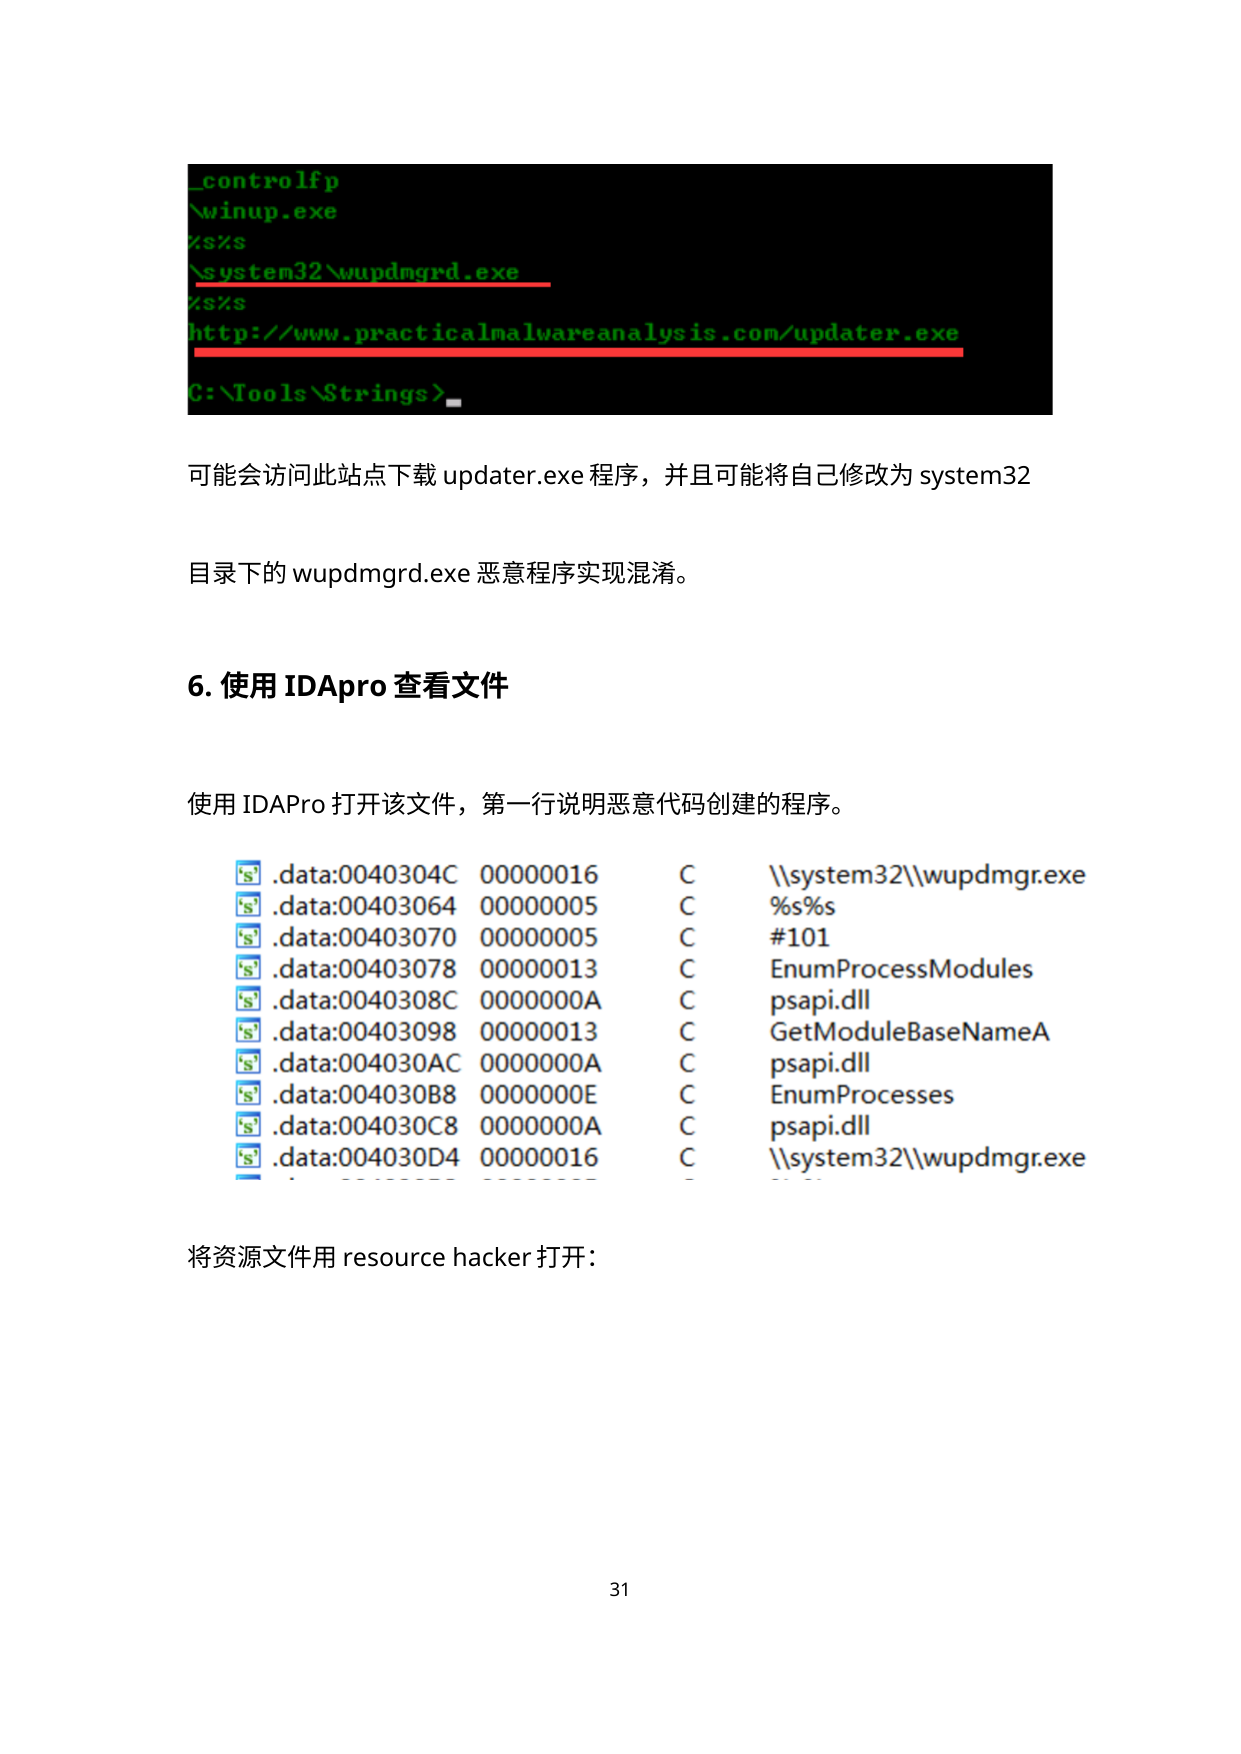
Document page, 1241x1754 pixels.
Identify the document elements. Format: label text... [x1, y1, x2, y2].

picture [231, 853, 1107, 1180]
subtitle 6. 使用IDApro查看文件 [187, 651, 1053, 716]
picture [187, 164, 1053, 415]
text 可能会访问此站点下载updater.exe程序，并且可能将自己修改为system32目录下的wupdmgrd.exe恶意程序实现混淆。 [187, 441, 1053, 604]
text 将资源文件用resource hacker打开： [187, 1223, 1053, 1288]
text 使用IDAPro打开该文件，第一行说明恶意代码创建的程序。 [187, 770, 1053, 835]
